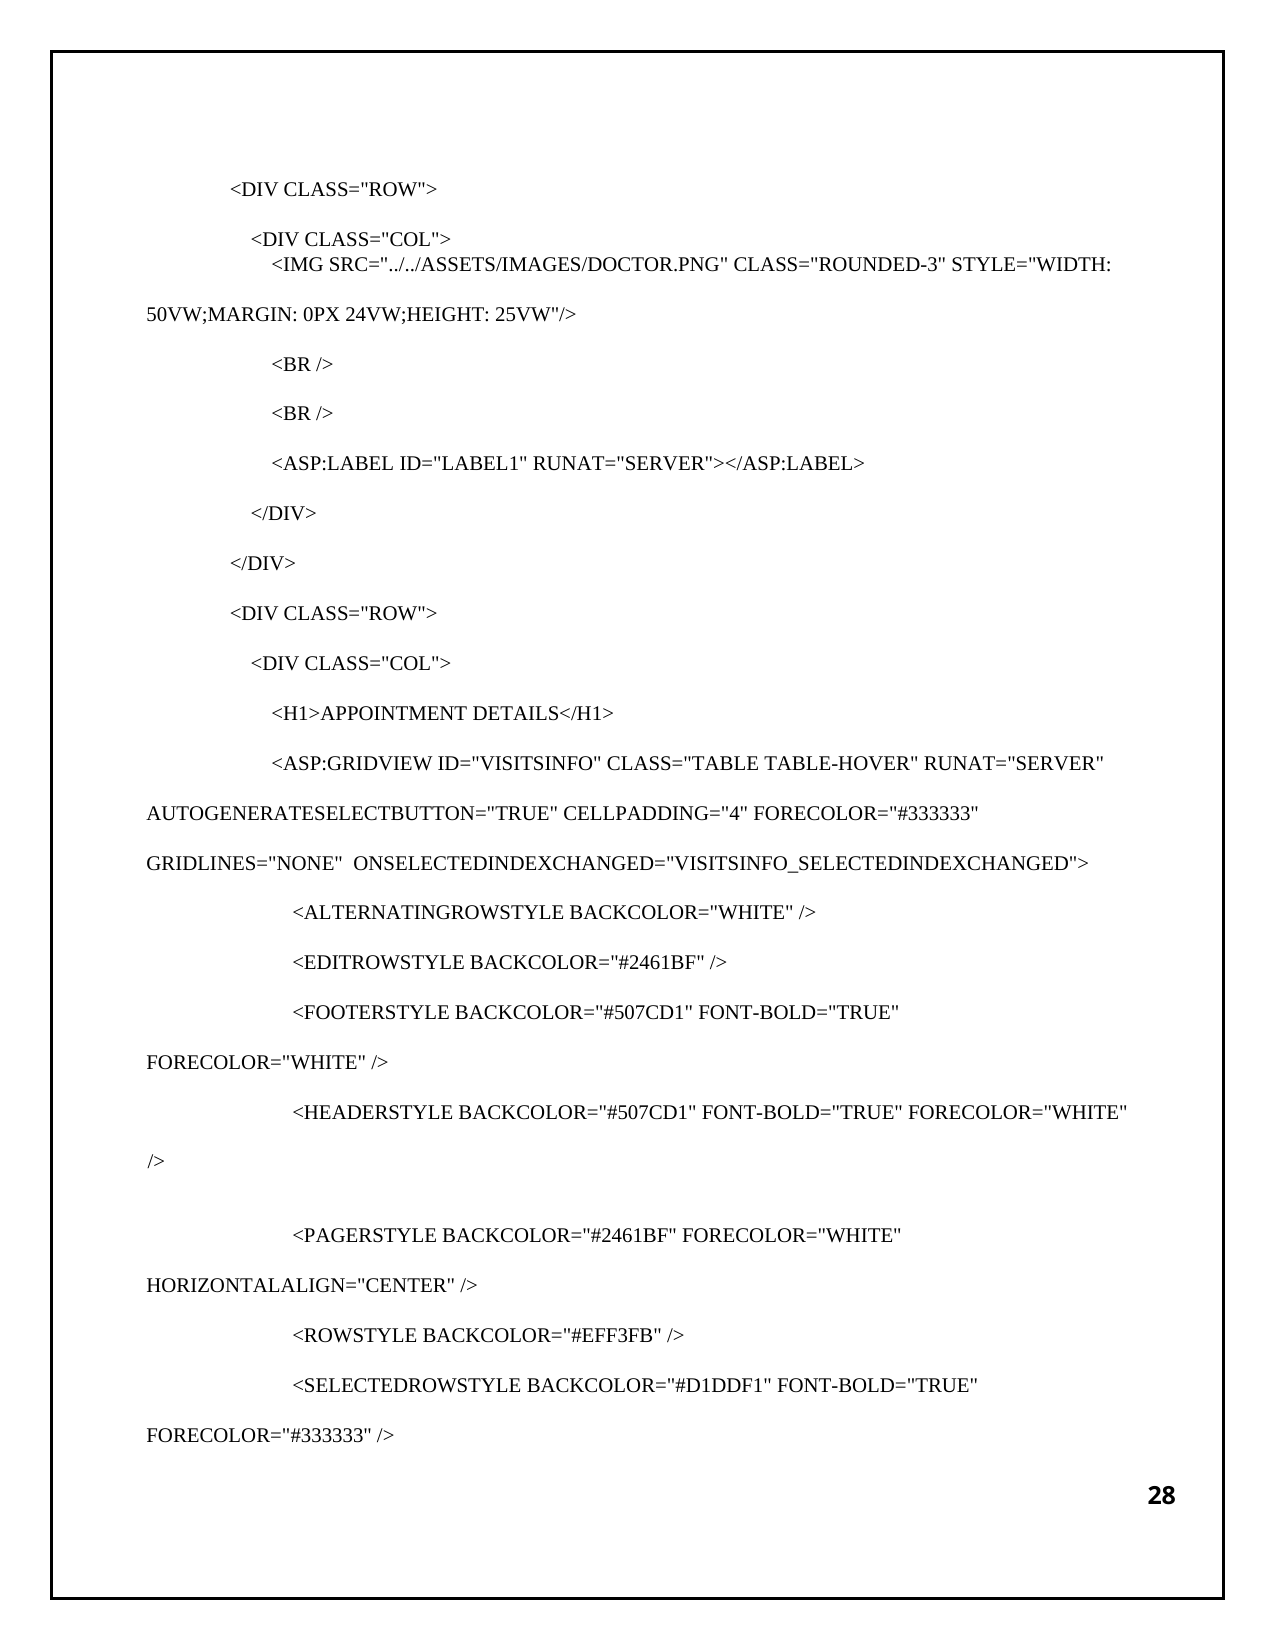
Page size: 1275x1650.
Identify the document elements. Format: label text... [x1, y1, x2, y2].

text <PAGERSTYLE BACKCOLOR="#2461BF" FORECOLOR="WHITE" [146, 1223, 1177, 1247]
text <SELECTEDROWSTYLE BACKCOLOR="#D1DDF1" FONT-BOLD="TRUE" [146, 1373, 1177, 1397]
text <ASP:GRIDVIEW ID="VISITSINFO" CLASS="TABLE TABLE-HOVER" RUNAT="SERVER" [146, 751, 1177, 775]
text FORECOLOR="WHITE" /> [146, 1050, 1177, 1074]
text AUTOGENERATESELECTBUTTON="TRUE" CELLPADDING="4" FORECOLOR="#333333" [146, 801, 1177, 824]
text HORIZONTALALIGN="CENTER" /> [146, 1273, 1177, 1297]
text <ALTERNATINGROWSTYLE BACKCOLOR="WHITE" /> [146, 900, 1177, 924]
text <DIV CLASS="COL"> [146, 651, 1177, 675]
text <DIV CLASS="ROW"> [146, 601, 1177, 625]
text <BR /> [146, 401, 1177, 425]
text 50VW;MARGIN: 0PX 24VW;HEIGHT: 25VW"/> [146, 302, 1177, 326]
text FORECOLOR="#333333" /> [146, 1423, 1177, 1447]
text <H1>APPOINTMENT DETAILS</H1> [146, 701, 1177, 725]
text <HEADERSTYLE BACKCOLOR="#507CD1" FONT-BOLD="TRUE" FORECOLOR="WHITE" /> [146, 1100, 1129, 1173]
text <DIV CLASS="COL"> [146, 227, 1177, 251]
text <DIV CLASS="ROW"> [146, 177, 1177, 201]
text </DIV> [146, 501, 1177, 525]
text <BR /> [146, 351, 1177, 376]
text <ASP:LABEL ID="LABEL1" RUNAT="SERVER"></ASP:LABEL> [146, 451, 1177, 475]
text <FOOTERSTYLE BACKCOLOR="#507CD1" FONT-BOLD="TRUE" [146, 1000, 1177, 1024]
text <ROWSTYLE BACKCOLOR="#EFF3FB" /> [146, 1323, 1177, 1347]
text <EDITROWSTYLE BACKCOLOR="#2461BF" /> [146, 950, 1177, 974]
text <IMG SRC="../../ASSETS/IMAGES/DOCTOR.PNG" CLASS="ROUNDED-3" STYLE="WIDTH: [146, 252, 1177, 276]
text GRIDLINES="NONE" ONSELECTEDINDEXCHANGED="VISITSINFO_SELECTEDINDEXCHANGED"> [146, 850, 1177, 874]
text </DIV> [146, 551, 1177, 575]
